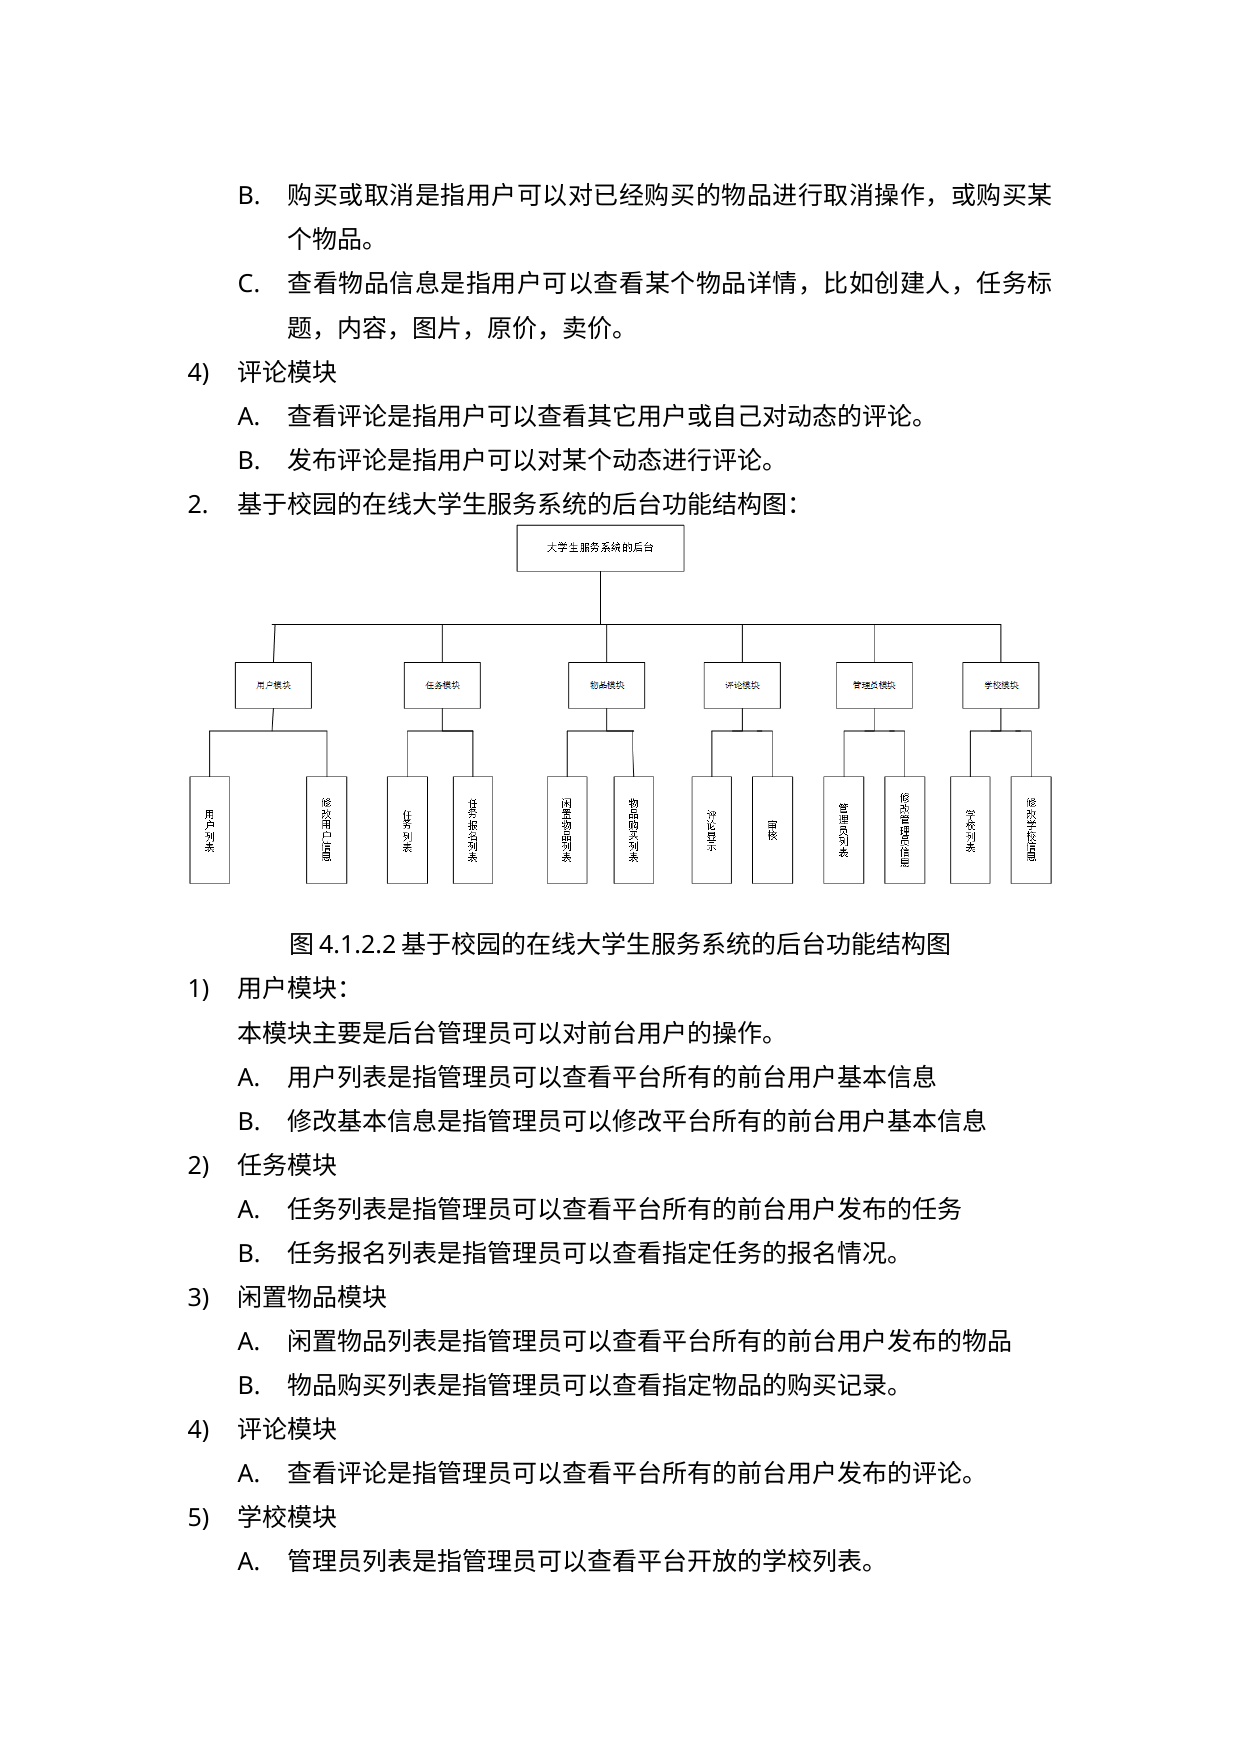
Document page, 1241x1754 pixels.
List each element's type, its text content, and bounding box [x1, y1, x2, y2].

list 查看物品信息是指用户可以查看某个物品详情，比如创建人，任务标题，内容，图片，原价，卖价。 [237, 260, 1053, 348]
list 管理员列表是指管理员可以查看平台开放的学校列表。 [237, 1538, 1053, 1582]
text 图4.1.2.2基于校园的在线大学生服务系统的后台功能结构图 [187, 921, 1053, 965]
list 购买或取消是指用户可以对已经购买的物品进行取消操作，或购买某个物品。 [237, 172, 1053, 260]
list 学校模块 [187, 1494, 1053, 1538]
list 本模块主要是后台管理员可以对前台用户的操作。 [237, 1009, 1053, 1053]
list 发布评论是指用户可以对某个动态进行评论。 [237, 436, 1053, 480]
list 基于校园的在线大学生服务系统的后台功能结构图： [187, 480, 1053, 524]
list 修改基本信息是指管理员可以修改平台所有的前台用户基本信息 [237, 1097, 1053, 1141]
list 用户模块： [187, 965, 1053, 1009]
picture [187, 524, 1053, 884]
list 任务模块 [187, 1141, 1053, 1185]
list 闲置物品模块 [187, 1273, 1053, 1318]
list 物品购买列表是指管理员可以查看指定物品的购买记录。 [237, 1362, 1053, 1406]
list 任务报名列表是指管理员可以查看指定任务的报名情况。 [237, 1229, 1053, 1273]
list 用户列表是指管理员可以查看平台所有的前台用户基本信息 [237, 1053, 1053, 1097]
list 查看评论是指用户可以查看其它用户或自己对动态的评论。 [237, 392, 1053, 436]
list 评论模块 [187, 348, 1053, 392]
list 查看评论是指管理员可以查看平台所有的前台用户发布的评论。 [237, 1450, 1053, 1494]
list 评论模块 [187, 1406, 1053, 1450]
list 任务列表是指管理员可以查看平台所有的前台用户发布的任务 [237, 1185, 1053, 1229]
list 闲置物品列表是指管理员可以查看平台所有的前台用户发布的物品 [237, 1318, 1053, 1362]
